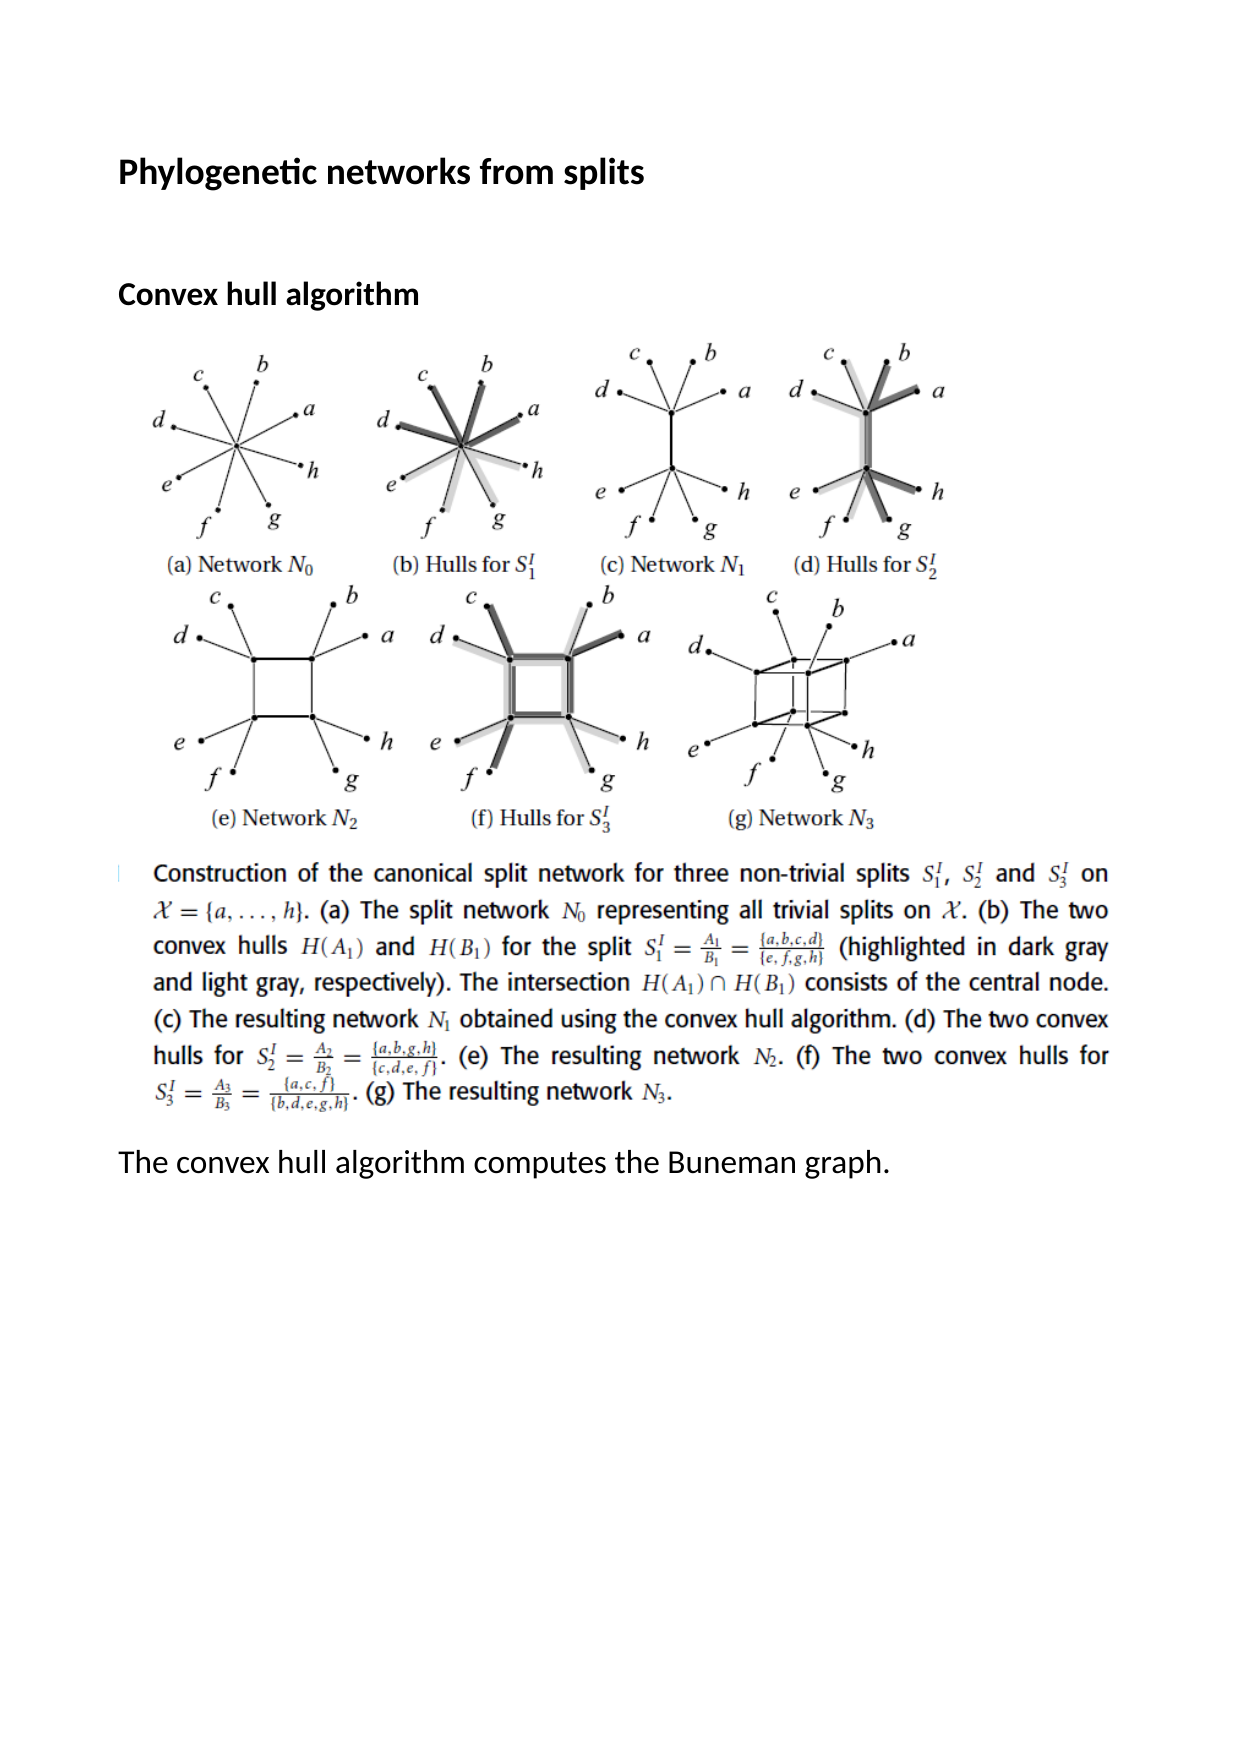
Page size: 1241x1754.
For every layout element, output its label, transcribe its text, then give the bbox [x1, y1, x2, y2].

text Phylogenetic networks from splits [118, 148, 1122, 193]
text The convex hull algorithm computes the Buneman graph. [118, 1141, 1122, 1182]
text Convex hull algorithm [118, 273, 1122, 313]
picture [118, 332, 1123, 1123]
